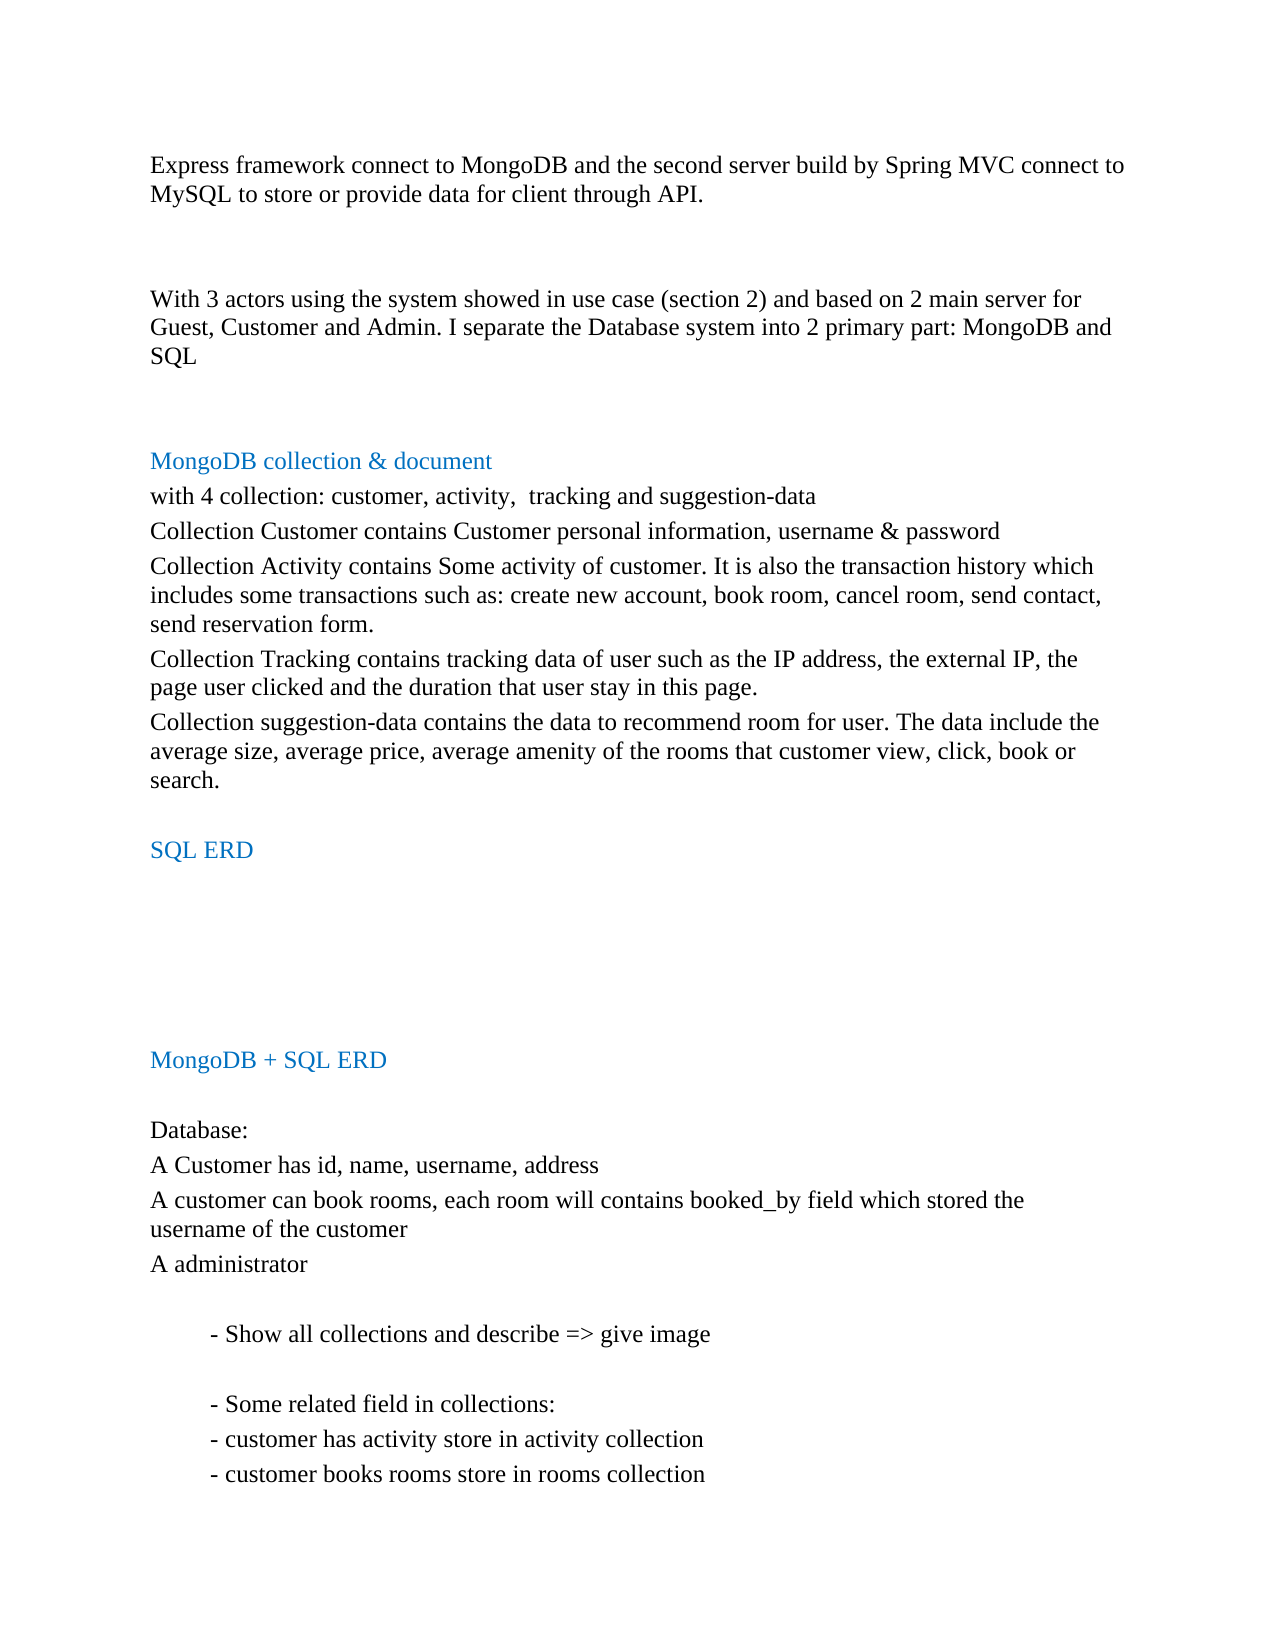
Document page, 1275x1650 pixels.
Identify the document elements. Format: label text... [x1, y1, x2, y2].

text MongoDB collection & document [150, 446, 1125, 475]
text A customer can book rooms, each room will contains booked_by field which stored the username of the customer [150, 1185, 1125, 1242]
text - customer has activity store in activity collection [210, 1424, 1125, 1452]
text - Some related field in collections: [210, 1389, 1125, 1417]
text Collection Customer contains Customer personal information, username & password [150, 516, 1125, 545]
text Collection suggestion-data contains the data to recommend room for user. The data include the average size, average price, average amenity of the rooms that customer view, click, book or search. [150, 707, 1125, 794]
text A Customer has id, name, username, address [150, 1150, 1125, 1179]
text - Show all collections and describe => give image [210, 1319, 1125, 1347]
text Collection Activity contains Some activity of customer. It is also the transaction history which includes some transactions such as: create new account, book room, cancel room, send contact, send reservation form. [150, 551, 1125, 637]
text Collection Tracking contains tracking data of user such as the IP address, the external IP, the page user clicked and the duration that user stay in this page. [150, 644, 1125, 701]
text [150, 150, 1125, 207]
text Database: [150, 1115, 1125, 1144]
text With 3 actors using the system showed in use case (section 2) and based on 2 main server for Guest, Customer and Admin. I separate the Database system into 2 primary part: MongoDB and SQL [150, 284, 1125, 370]
text with 4 collection: customer, activity, tracking and suggestion-data [150, 481, 1125, 510]
text A administrator [150, 1249, 1125, 1277]
text - customer books rooms store in rooms collection [210, 1459, 1125, 1487]
text SQL ERD [150, 835, 1125, 864]
text MongoDB + SQL ERD [150, 1045, 1125, 1074]
